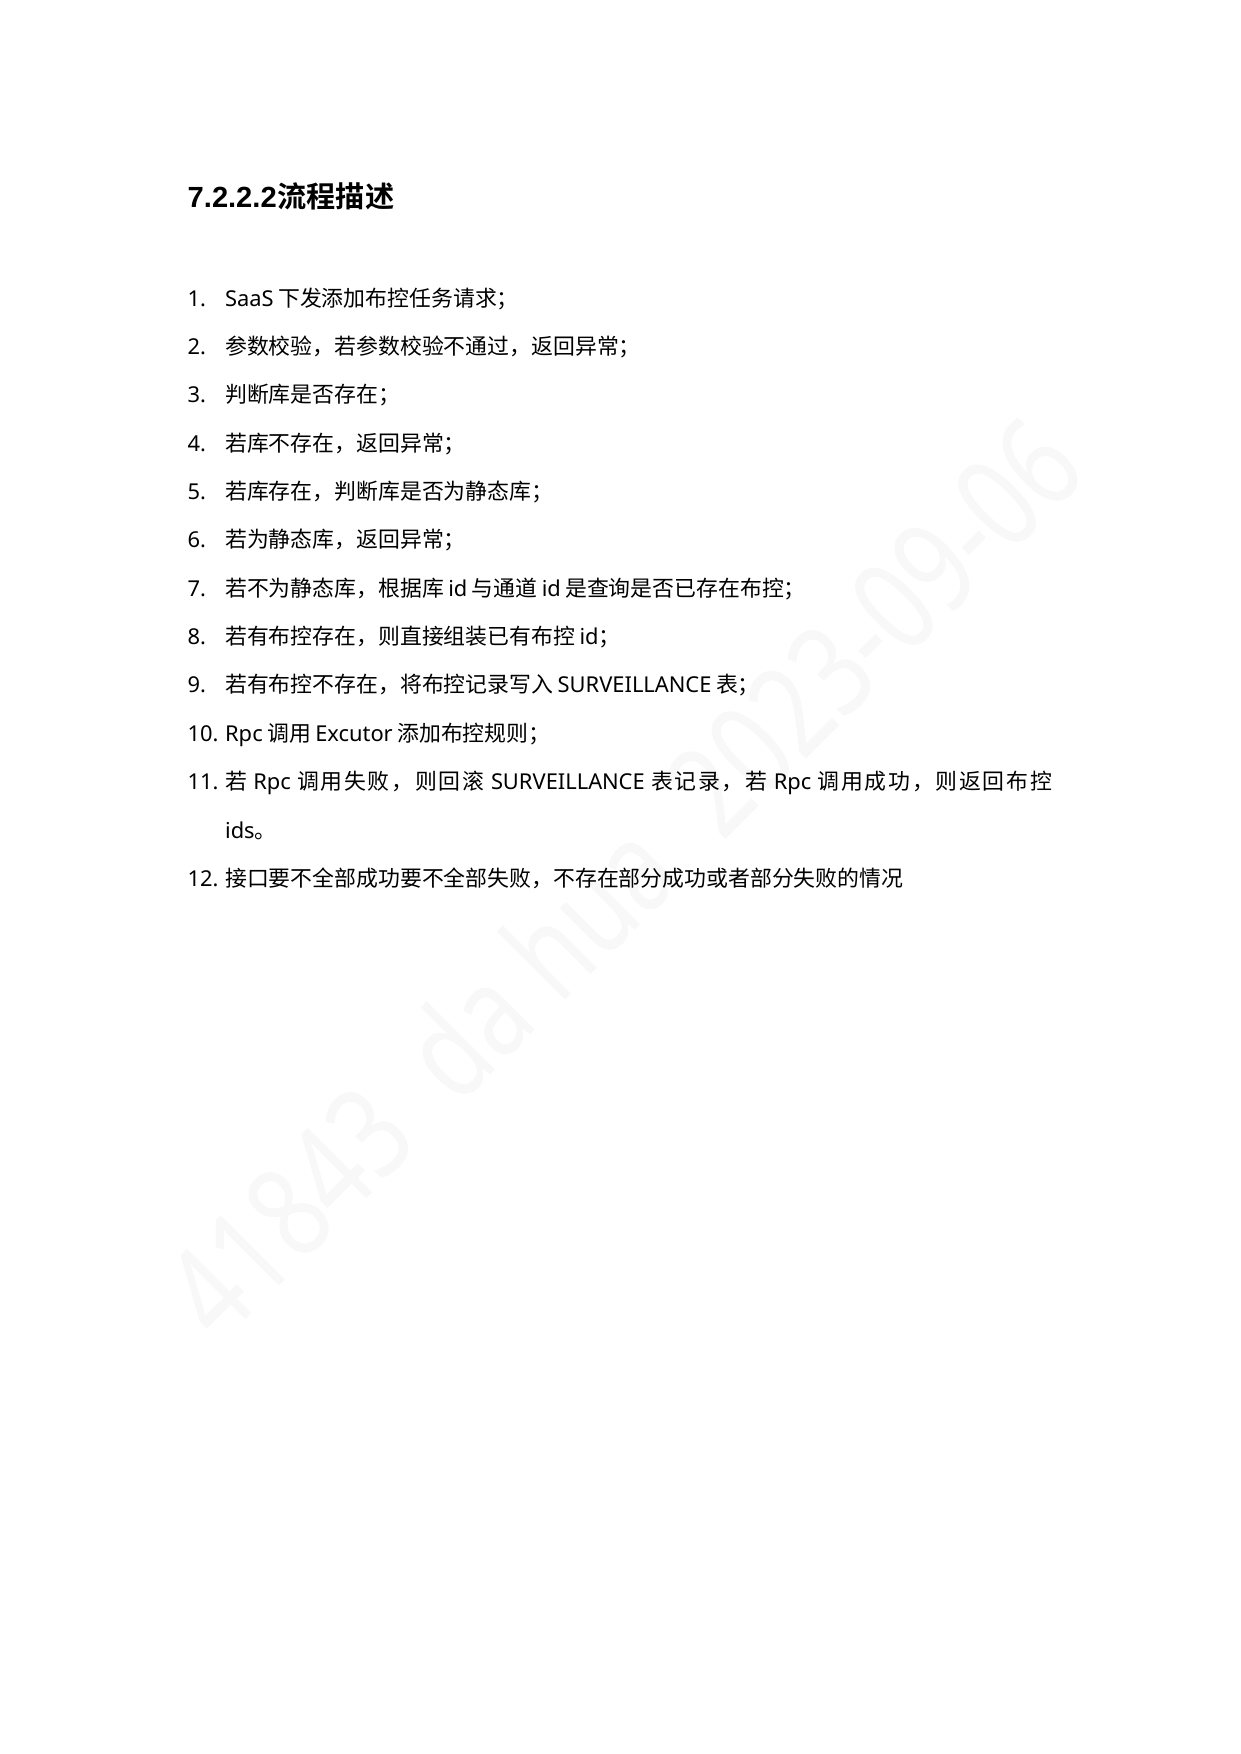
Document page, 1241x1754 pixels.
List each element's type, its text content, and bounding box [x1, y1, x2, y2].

list SaaS下发添加布控任务请求； [187, 280, 1053, 313]
list 接口要不全部成功要不全部失败，不存在部分成功或者部分失败的情况 [187, 861, 1053, 893]
list Rpc调用Excutor添加布控规则； [187, 715, 1053, 748]
list 若库存在，判断库是否为静态库； [187, 474, 1053, 506]
list 参数校验，若参数校验不通过，返回异常； [187, 329, 1053, 361]
list 判断库是否存在； [187, 377, 1053, 409]
list 若有布控存在，则直接组装已有布控id； [187, 619, 1053, 651]
list 若库不存在，返回异常； [187, 425, 1053, 458]
list 若不为静态库，根据库id与通道id是查询是否已存在布控； [187, 570, 1053, 603]
subtitle 流程描述 [187, 162, 1053, 227]
list 若为静态库，返回异常； [187, 522, 1053, 554]
list 若Rpc调用失败，则回滚SURVEILLANCE表记录，若Rpc调用成功，则返回布控ids。 [187, 764, 1053, 845]
list 若有布控不存在，将布控记录写入SURVEILLANCE表； [187, 667, 1053, 699]
